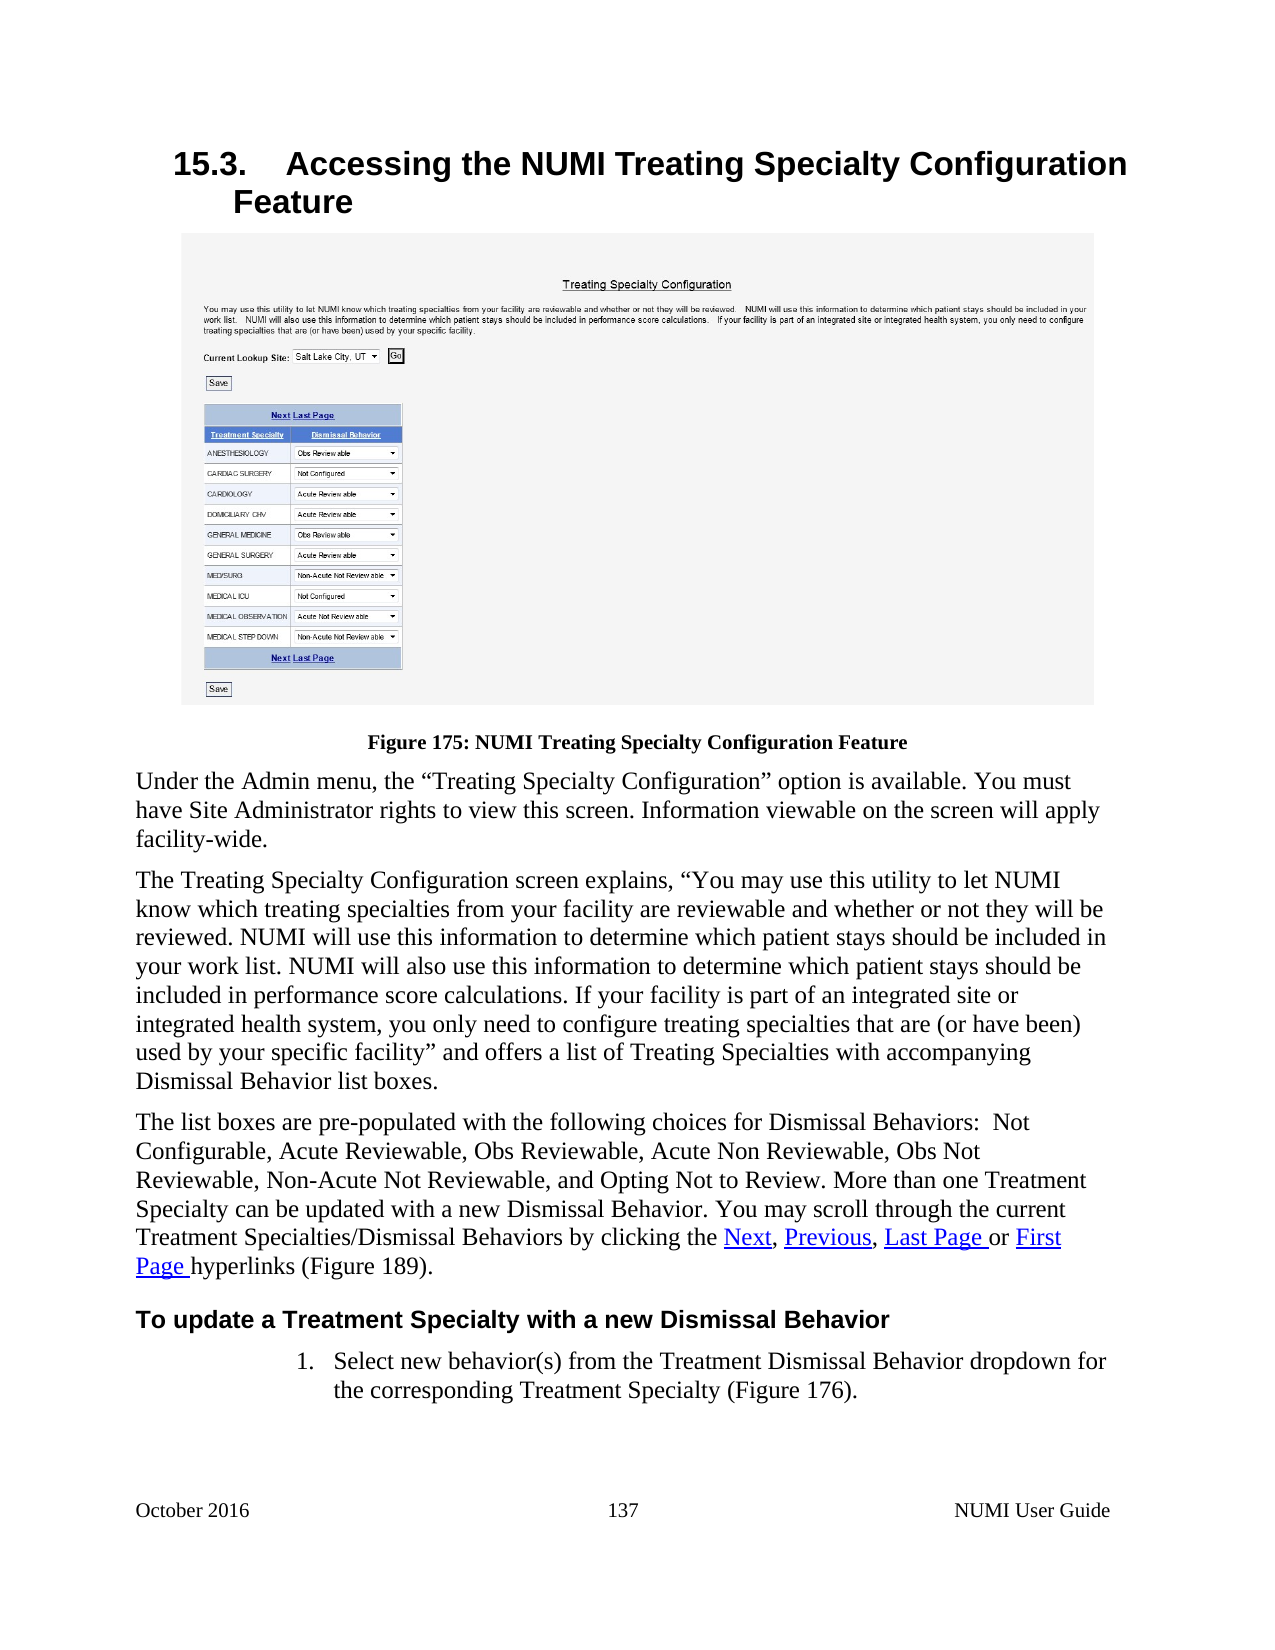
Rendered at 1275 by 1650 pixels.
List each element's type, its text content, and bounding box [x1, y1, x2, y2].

text Figure 175: NUMI Treating Specialty Configuration Feature [135, 730, 1139, 754]
subtitle To update a Treatment Specialty with a new Dismissal Behavior [135, 1305, 1139, 1334]
list Select new behavior(s) from the Treatment Dismissal Behavior dropdown for the corresponding Treatment Specialty (Figure 176). [296, 1346, 1127, 1404]
picture [181, 233, 1094, 705]
subtitle Accessing the NUMI Treating Specialty Configuration Feature [173, 144, 1139, 221]
text Under the Admin menu, the “Treating Specialty Configuration” option is available. You must have Site Administrator rights to view this screen. Information viewable on the screen will apply facility-wide. [135, 766, 1110, 852]
text The list boxes are pre-populated with the following choices for Dismissal Behaviors: Not Configurable, Acute Reviewable, Obs Reviewable, Acute Non Reviewable, Obs Not Reviewable, Non-Acute Not Reviewable, and Opting Not to Review. More than one Treatment Specialty can be updated with a new Dismissal Behavior. You may scroll through the current Treatment Specialties/Dismissal Behaviors by clicking the Next, Previous, Last Page or First Page hyperlinks (Figure 189). [135, 1107, 1108, 1280]
text The Treating Specialty Configuration screen explains, “You may use this utility to let NUMI know which treating specialties from your facility are reviewable and whether or not they will be reviewed. NUMI will use this information to determine which patient stays should be included in your work list. NUMI will also use this information to determine which patient stays should be included in performance score calculations. If your facility is part of an integrated site or integrated health system, you only need to configure treating specialties that are (or have been) used by your specific facility” and offers a list of Treating Specialties with accompanying Dismissal Behavior list boxes. [135, 865, 1116, 1095]
